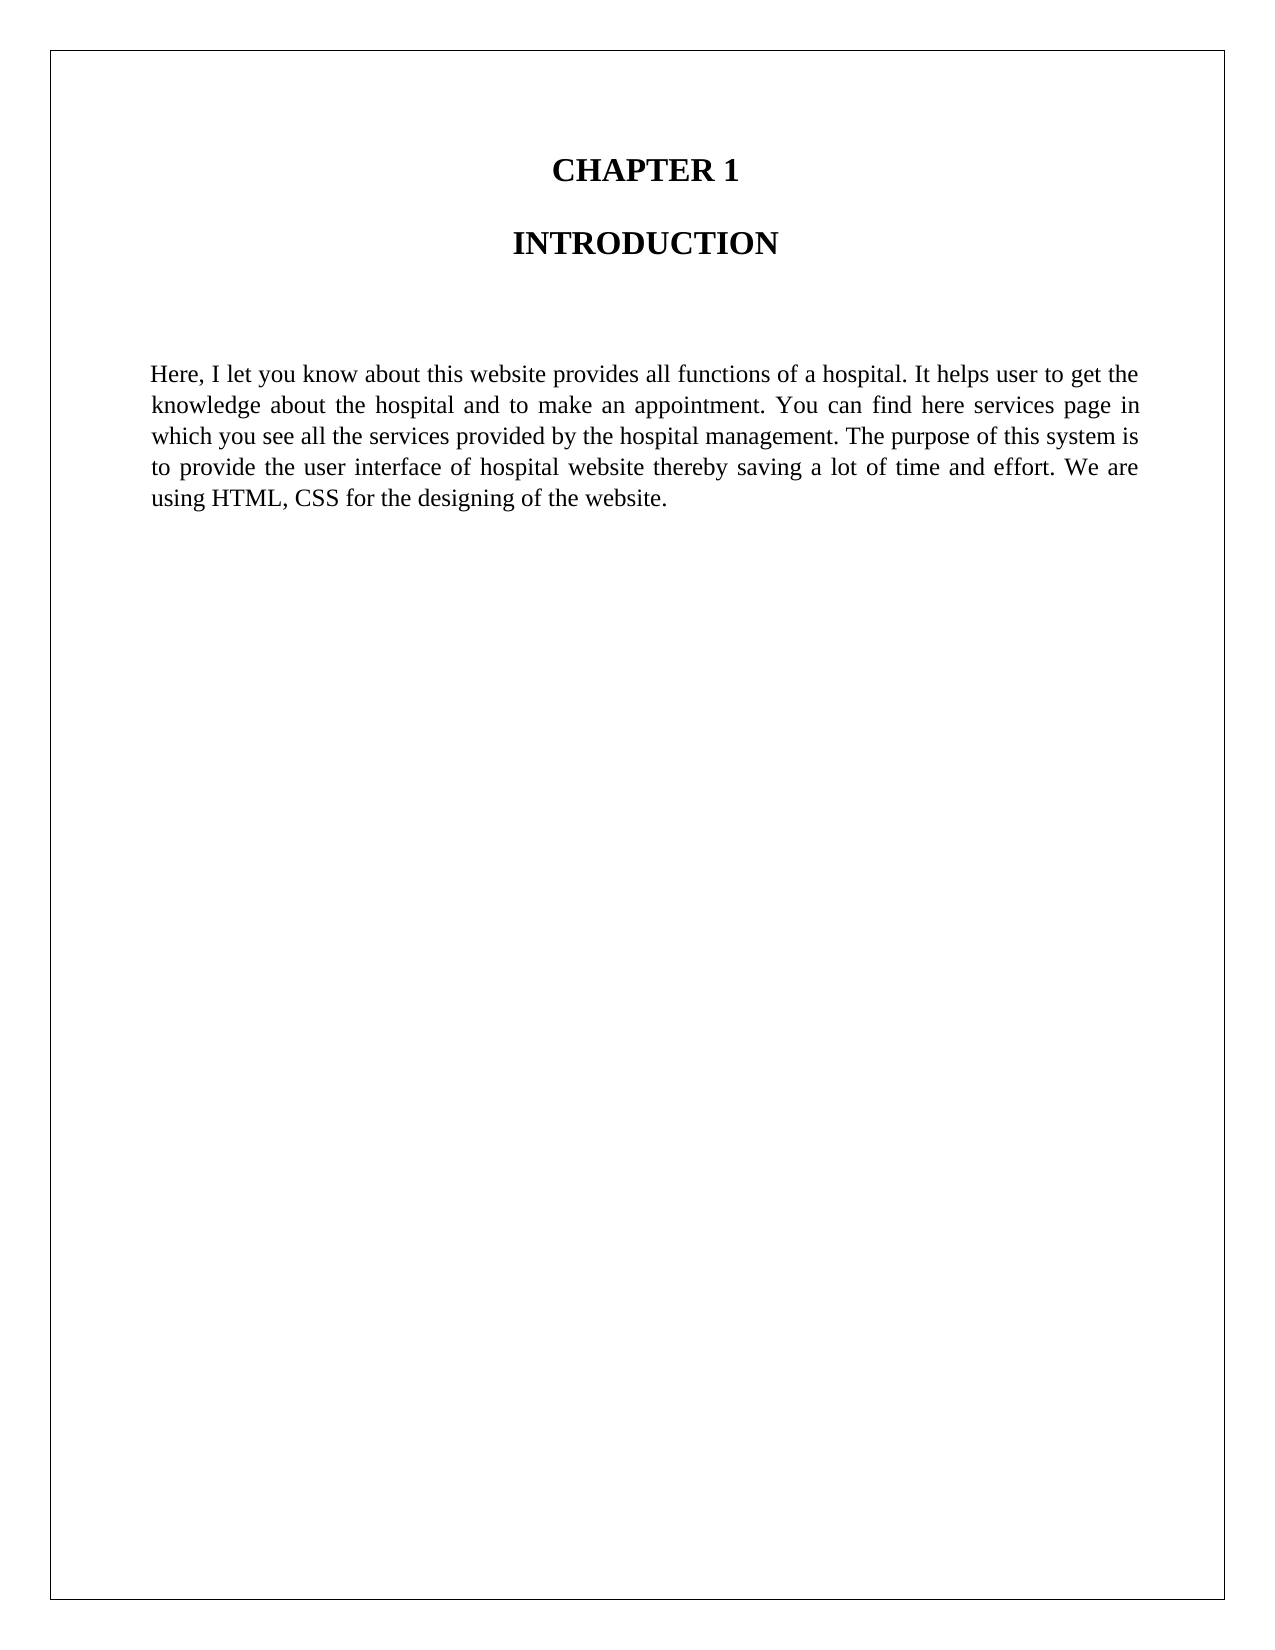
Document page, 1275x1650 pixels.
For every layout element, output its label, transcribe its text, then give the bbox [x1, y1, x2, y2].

text CHAPTER 1 [150, 150, 1141, 188]
text INTRODUCTION [150, 223, 1141, 262]
text Here, I let you know about this website provides all functions of a hospital. It helps user to get the knowledge about the hospital and to make an appointment. You can find here services page in which you see all the services provided by the hospital management. The purpose of this system is to provide the user interface of hospital website thereby saving a lot of time and effort. We are using HTML, CSS for the designing of the website. [150, 359, 1141, 512]
